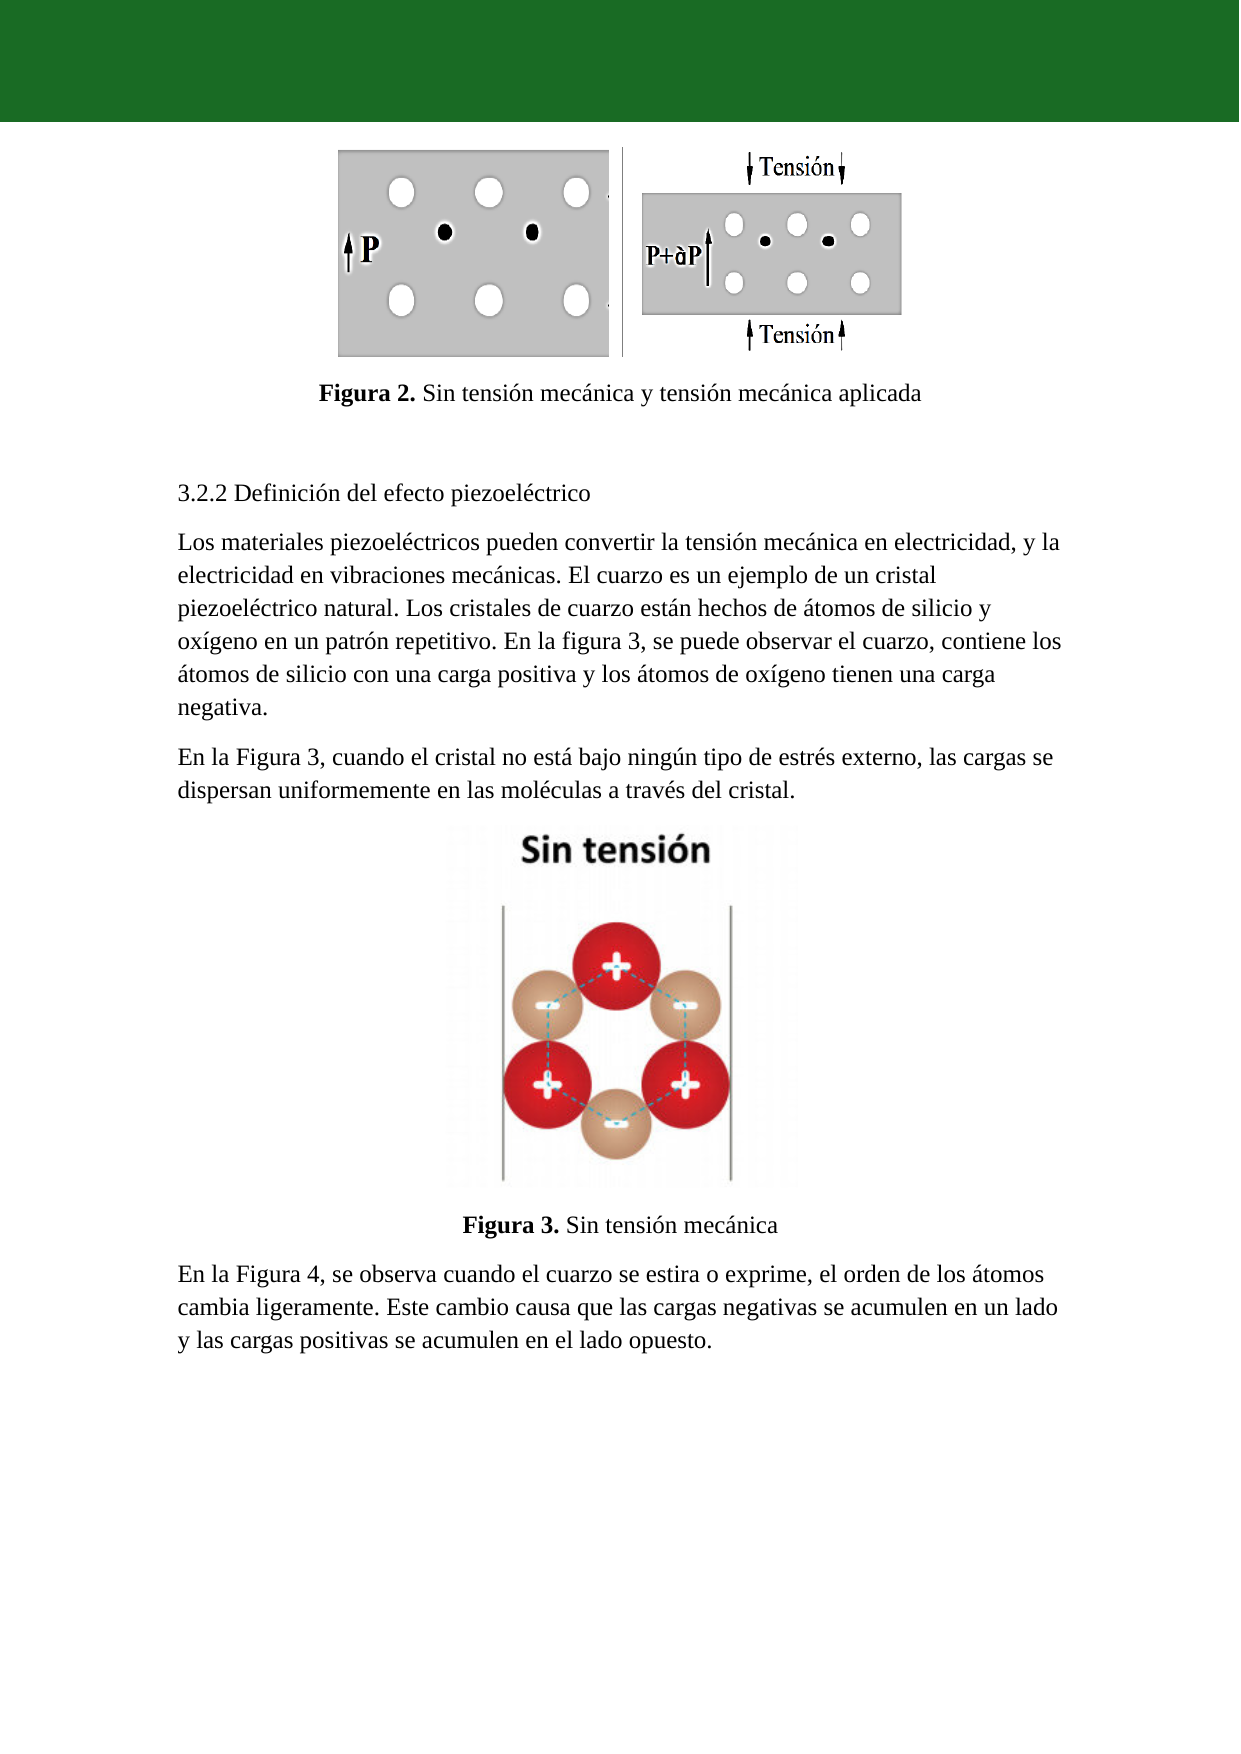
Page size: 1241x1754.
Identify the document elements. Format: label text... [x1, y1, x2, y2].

text Figura 3. Sin tensión mecánica [177, 1210, 1063, 1238]
text Figura 2. Sin tensión mecánica y tensión mecánica aplicada [177, 378, 1063, 407]
text 3.2.2 Definición del efecto piezoeléctrico [177, 478, 1063, 506]
text En la Figura 3, cuando el cristal no está bajo ningún tipo de estrés externo, las cargas se dispersan uniformemente en las moléculas a través del cristal. [177, 742, 1063, 804]
text Los materiales piezoeléctricos pueden convertir la tensión mecánica en electricidad, y la electricidad en vibraciones mecánicas. El cuarzo es un ejemplo de un cristal piezoeléctrico natural. Los cristales de cuarzo están hechos de átomos de silicio y oxígeno en un patrón repetitivo. En la figura 3, se puede observar el cuarzo, contiene los átomos de silicio con una carga positiva y los átomos de oxígeno tienen una carga negativa. [177, 527, 1063, 721]
picture [442, 825, 799, 1188]
picture [330, 147, 910, 357]
text En la Figura 4, se observa cuando el cuarzo se estira o exprime, el orden de los átomos cambia ligeramente. Este cambio causa que las cargas negativas se acumulen en un lado y las cargas positivas se acumulen en el lado opuesto. [177, 1259, 1063, 1354]
